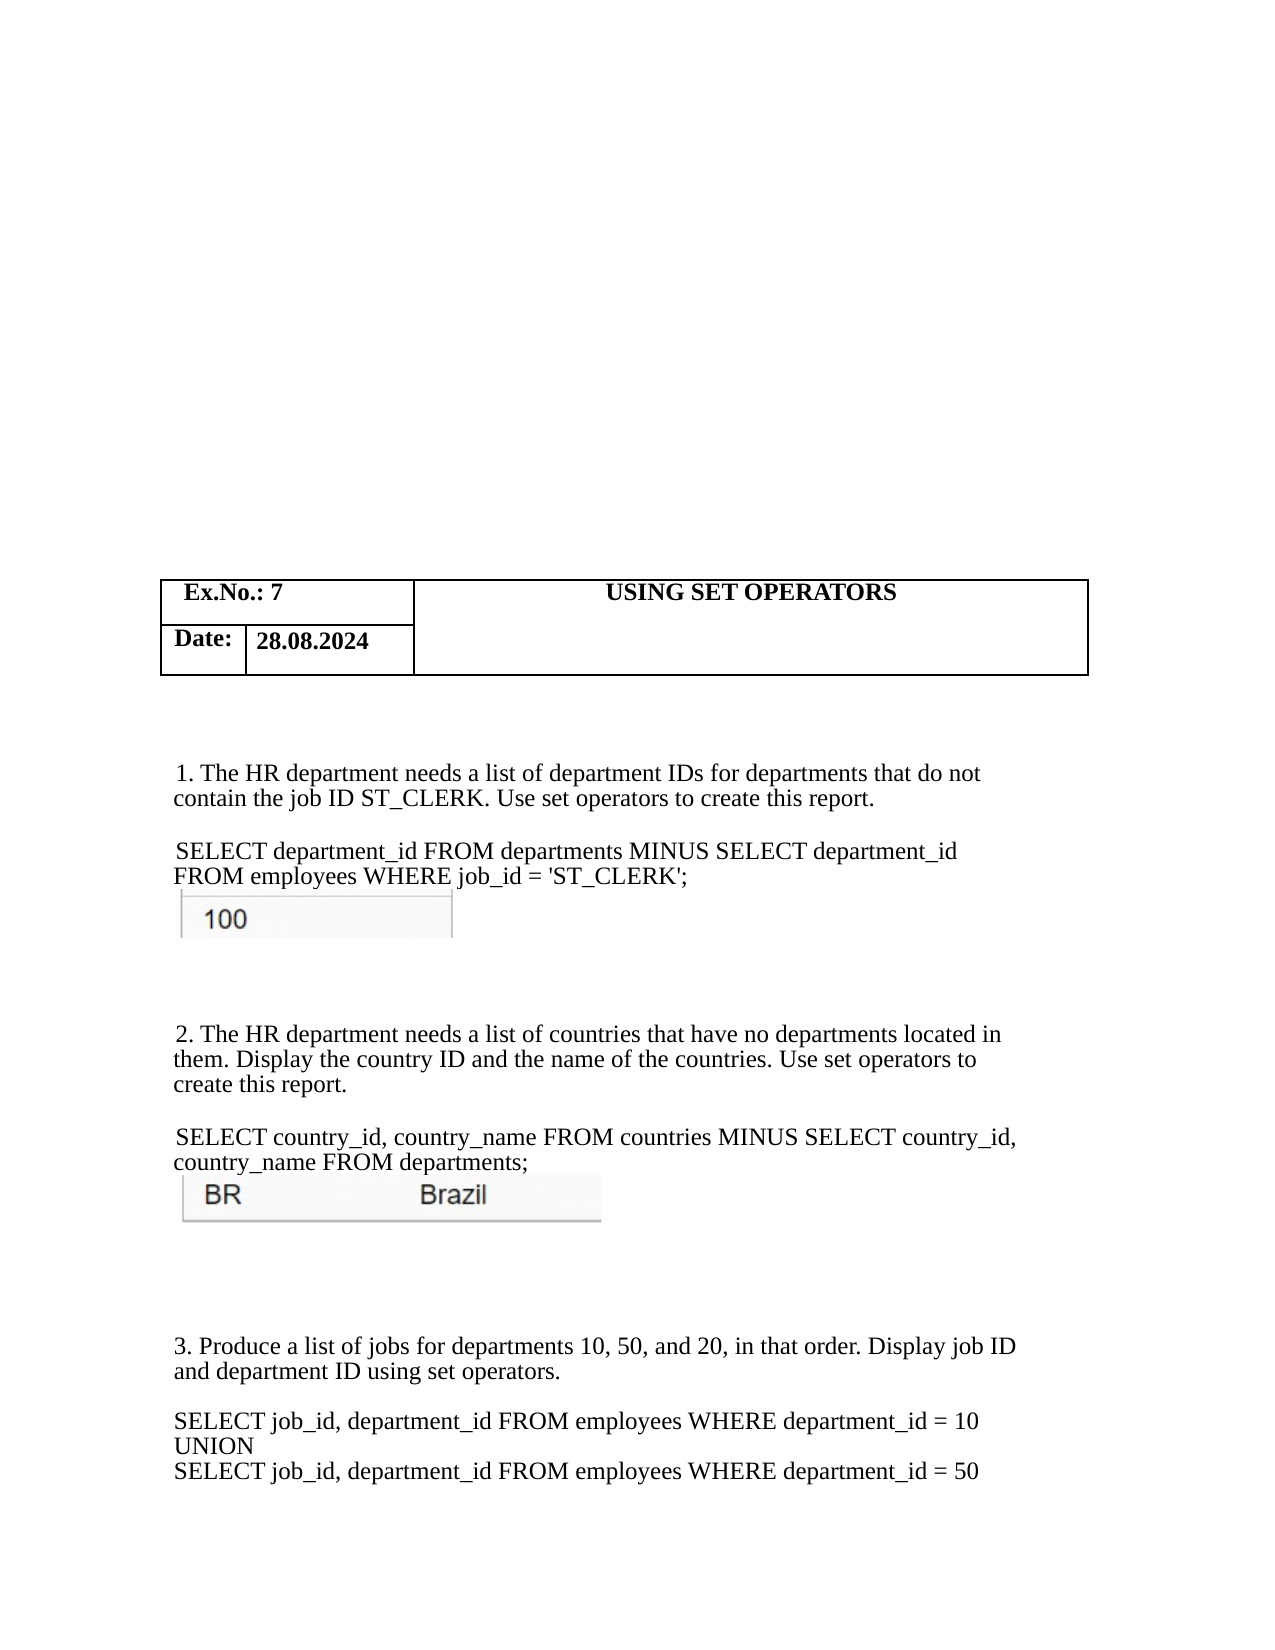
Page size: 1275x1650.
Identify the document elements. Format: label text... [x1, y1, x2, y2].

table_header USING SET OPERATORS [415, 581, 1087, 674]
text UNION [173, 1434, 1029, 1459]
text 3. Produce a list of jobs for departments 10, 50, and 20, in that order. Display job ID and department ID using set operators. [173, 1334, 1029, 1384]
text 2. The HR department needs a list of countries that have no departments located in them. Display the country ID and the name of the countries. Use set operators to create this report. [173, 1023, 1029, 1098]
text 1. The HR department needs a list of department IDs for departments that do not contain the job ID ST_CLERK. Use set operators to create this report. [173, 762, 1029, 812]
text SELECT job_id, department_id FROM employees WHERE department_id = 50 [173, 1459, 1029, 1484]
table_cell Date: [162, 626, 245, 674]
table_cell 28.08.2024 [247, 626, 413, 674]
table_header Ex.No.: 7 [162, 581, 413, 624]
text SELECT country_id, country_name FROM countries MINUS SELECT country_id, country_name FROM departments; [173, 1126, 1029, 1176]
text SELECT department_id FROM departments MINUS SELECT department_id FROM employees WHERE job_id = 'ST_CLERK'; [173, 839, 1029, 889]
text SELECT job_id, department_id FROM employees WHERE department_id = 10 [173, 1409, 1029, 1434]
